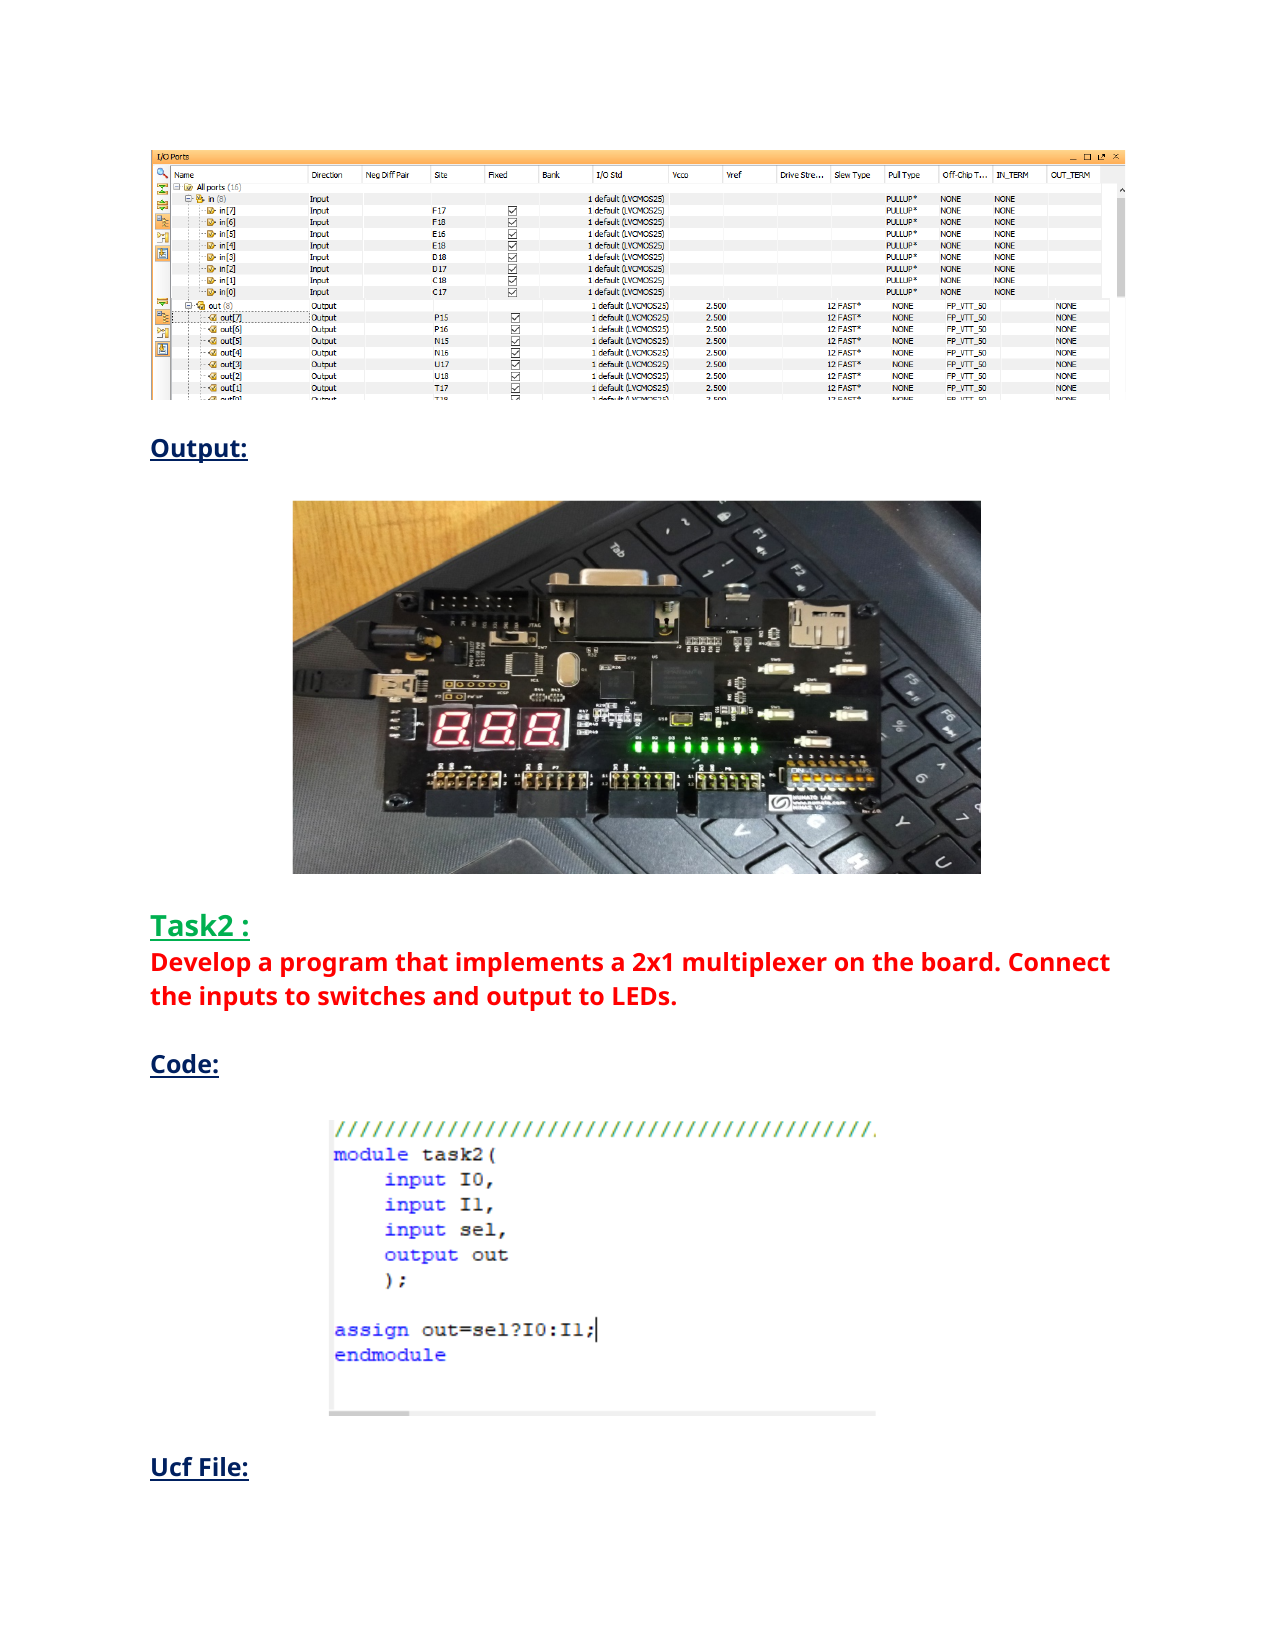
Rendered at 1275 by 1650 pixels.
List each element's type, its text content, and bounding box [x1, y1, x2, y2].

text Output: [150, 431, 1125, 464]
picture [150, 150, 1125, 400]
picture [328, 1120, 876, 1416]
text Ucf File: [150, 1450, 1125, 1484]
text Code: [150, 1047, 1125, 1081]
text Develop a program that implements a 2x1 multiplexer on the board. Connect the inputs to switches and output to LEDs. [150, 945, 1125, 1013]
picture [294, 501, 981, 874]
text Task2 : [150, 905, 1125, 945]
